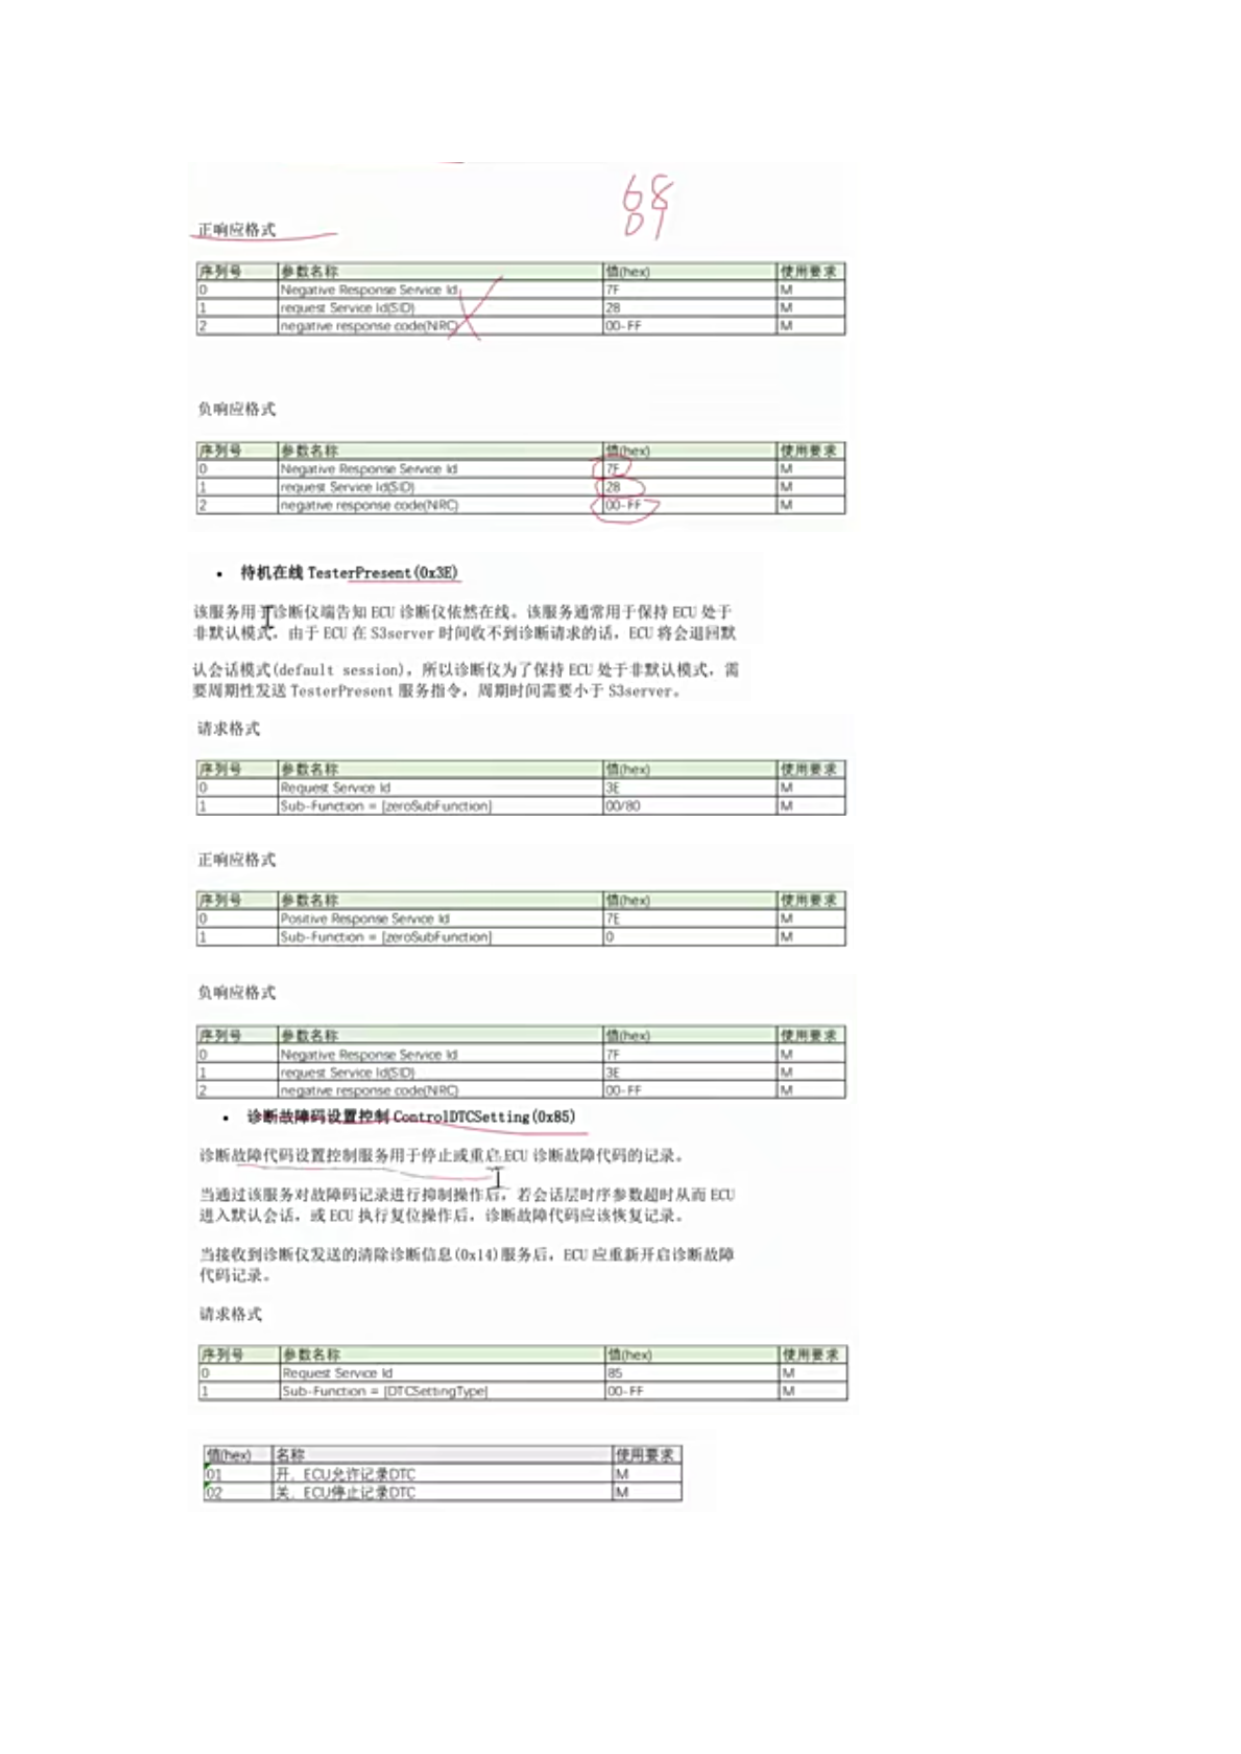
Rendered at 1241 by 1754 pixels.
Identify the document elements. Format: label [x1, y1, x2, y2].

picture [187, 552, 764, 644]
picture [187, 844, 855, 949]
picture [187, 1429, 717, 1512]
picture [187, 162, 863, 532]
picture [187, 714, 857, 816]
picture [187, 974, 860, 1415]
picture [187, 649, 752, 701]
